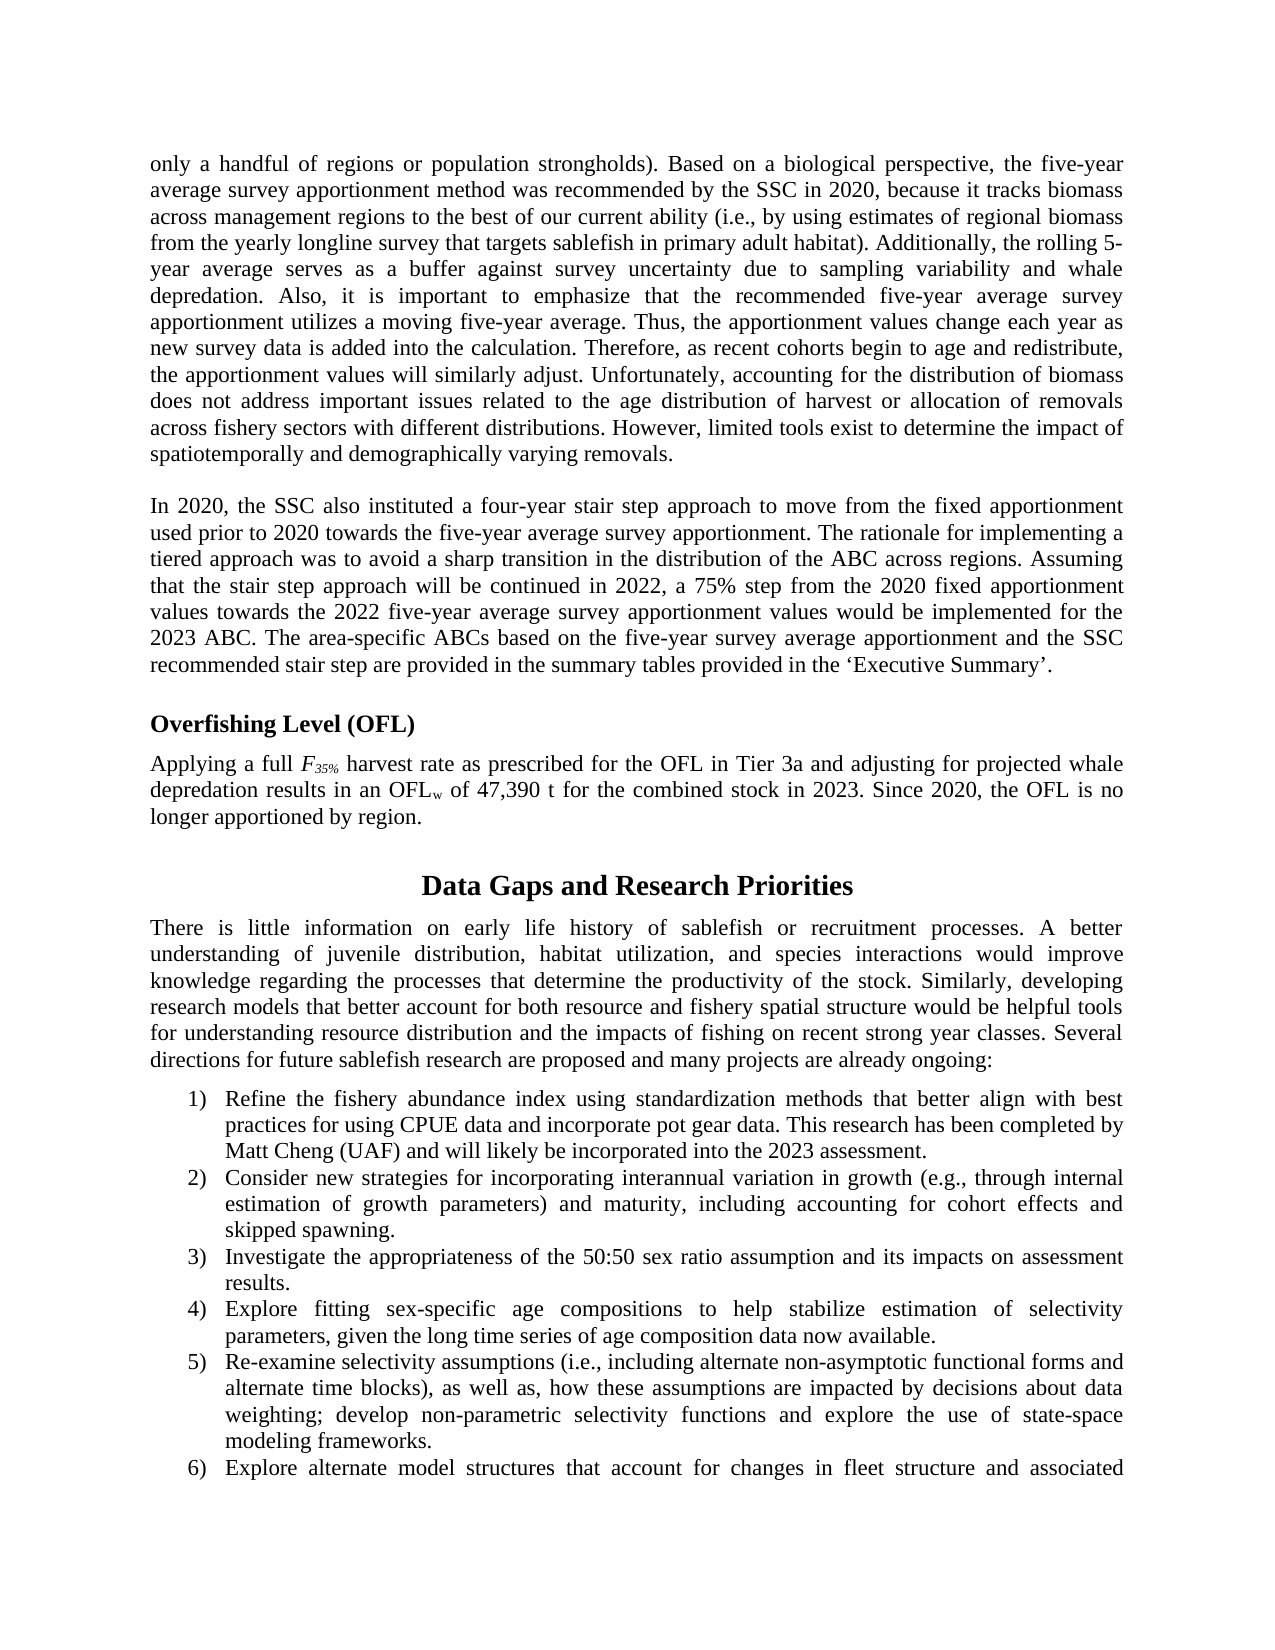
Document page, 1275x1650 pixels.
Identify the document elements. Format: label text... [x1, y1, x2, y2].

list Re-examine selectivity assumptions (i.e., including alternate non-asymptotic functional forms and alternate time blocks), as well as, how these assumptions are impacted by decisions about data weighting; develop non-parametric selectivity functions and explore the use of state-space modeling frameworks. [187, 1348, 1125, 1453]
text Overfishing Level (OFL) [150, 709, 1125, 737]
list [187, 1453, 1125, 1480]
list Refine the fishery abundance index using standardization methods that better align with best practices for using CPUE data and incorporate pot gear data. This research has been completed by Matt Cheng (UAF) and will likely be incorporated into the 2023 assessment. [187, 1084, 1125, 1164]
text In 2020, the SSC also instituted a four-year stair step approach to move from the fixed apportionment used prior to 2020 towards the five-year average survey apportionment. The rationale for implementing a tiered approach was to avoid a sharp transition in the distribution of the ABC across regions. Assuming that the stair step approach will be continued in 2022, a 75% step from the 2020 fixed apportionment values towards the 2022 five-year average survey apportionment values would be implemented for the 2023 ABC. The area-specific ABCs based on the five-year survey average apportionment and the SSC recommended stair step are provided in the summary tables provided in the ‘Executive Summary’. [150, 493, 1125, 677]
list Explore fitting sex-specific age compositions to help stabilize estimation of selectivity parameters, given the long time series of age composition data now available. [187, 1295, 1125, 1348]
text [150, 150, 1125, 466]
list Investigate the appropriateness of the 50:50 sex ratio assumption and its impacts on assessment results. [187, 1243, 1125, 1295]
list Consider new strategies for incorporating interannual variation in growth (e.g., through internal estimation of growth parameters) and maturity, including accounting for cohort effects and skipped spawning. [187, 1164, 1125, 1243]
text Data Gaps and Research Priorities [150, 868, 1125, 901]
text Applying a full F35% harvest rate as prescribed for the OFL in Tier 3a and adjusting for projected whale depredation results in an OFLw of 47,390 t for the combined stock in 2023. Since 2020, the OFL is no longer apportioned by region. [150, 750, 1125, 829]
text There is little information on early life history of sablefish or recruitment processes. A better understanding of juvenile distribution, habitat utilization, and species interactions would improve knowledge regarding the processes that determine the productivity of the stock. Similarly, developing research models that better account for both resource and fishery spatial structure would be helpful tools for understanding resource distribution and the impacts of fishing on recent strong year classes. Several directions for future sablefish research are proposed and many projects are already ongoing: [150, 914, 1125, 1072]
